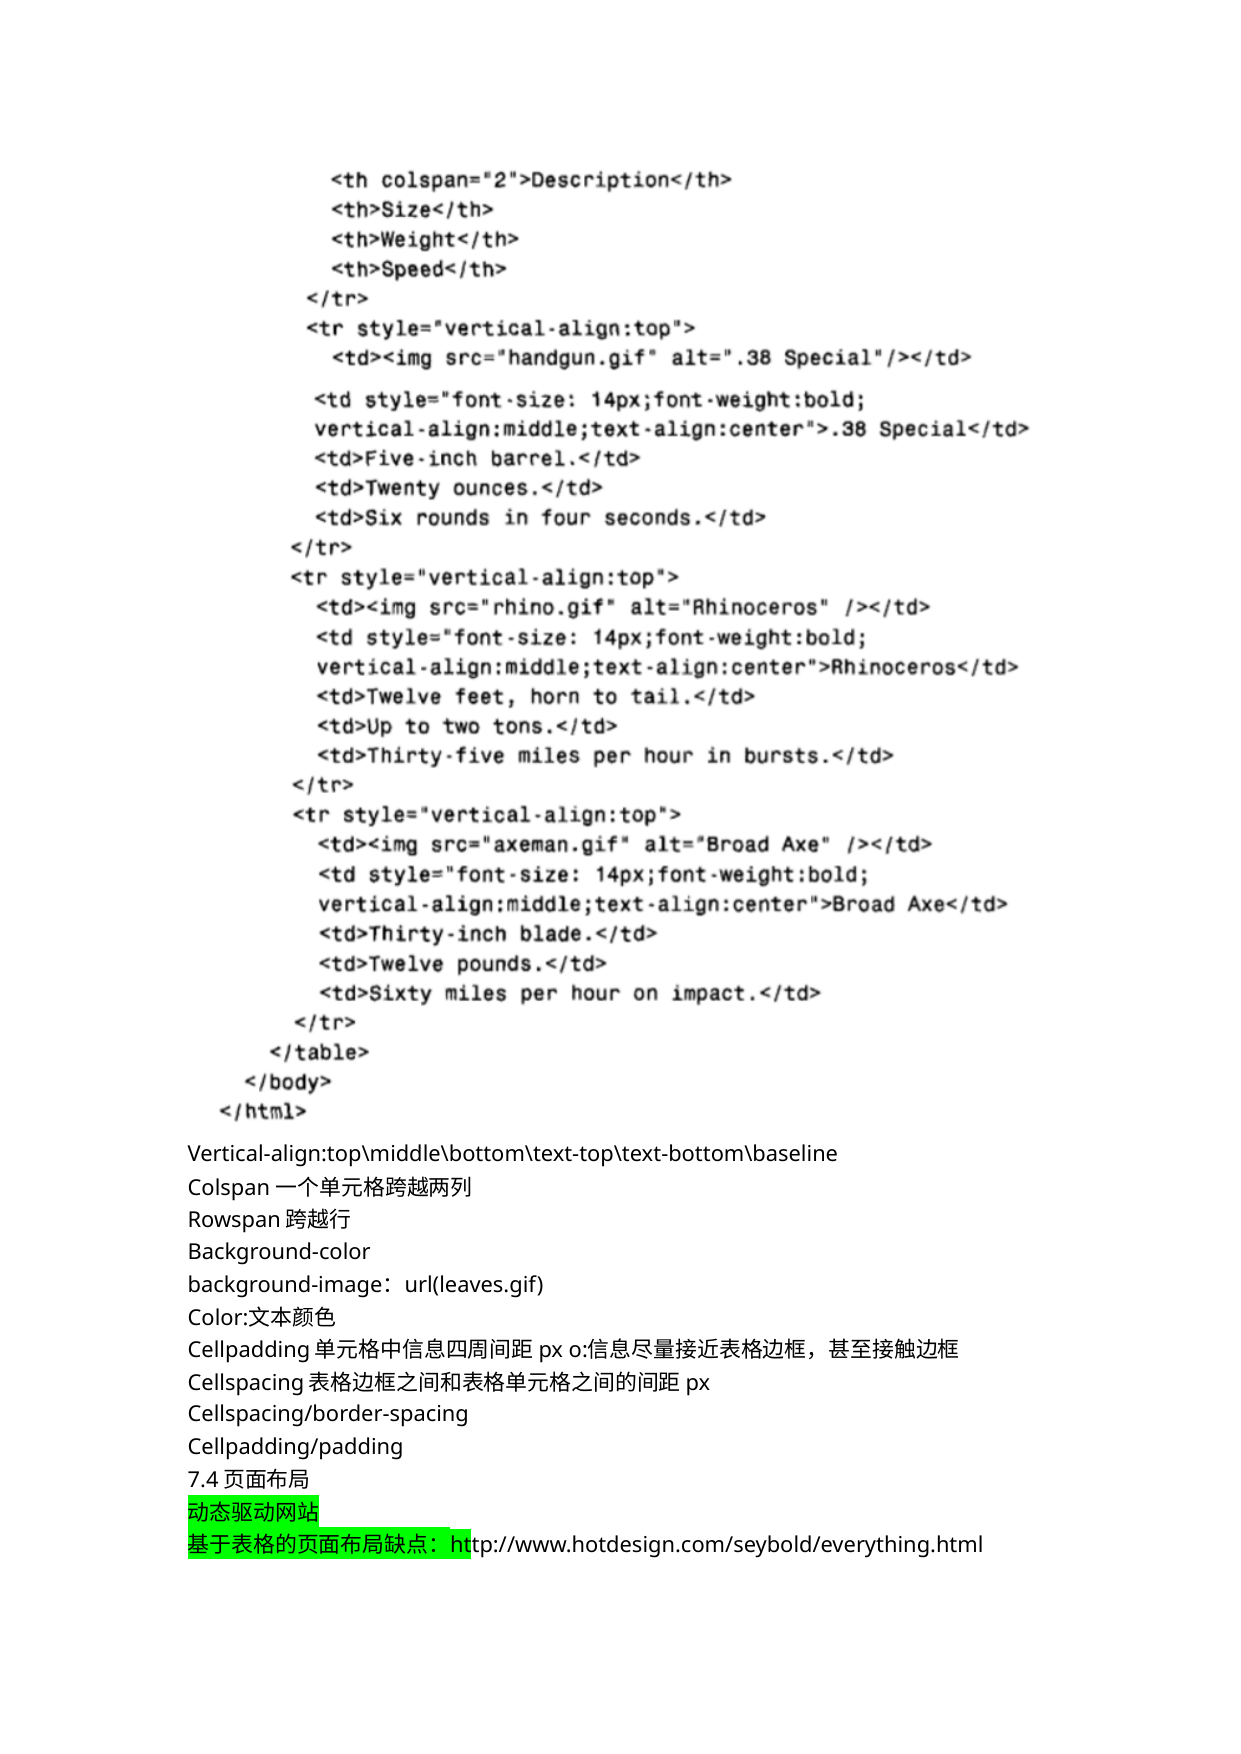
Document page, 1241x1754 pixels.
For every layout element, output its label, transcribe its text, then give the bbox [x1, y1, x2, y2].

text Color:文本颜色 [187, 1299, 1053, 1332]
text Vertical-align:top\middle\bottom\text-top\text-bottom\baseline [187, 1137, 1053, 1169]
text Colspan 一个单元格跨越两列 [187, 1169, 1053, 1202]
text Cellpadding/padding [187, 1429, 1053, 1462]
text Cellspacing表格边框之间和表格单元格之间的间距 px [187, 1364, 1053, 1397]
text 基于表格的页面布局缺点：http://www.hotdesign.com/seybold/everything.html [450, 1527, 1053, 1559]
text Cellspacing/border-spacing [187, 1397, 1053, 1429]
text Background-color [187, 1234, 1053, 1267]
text background-image：url(leaves.gif) [187, 1267, 1053, 1299]
text 7.4页面布局 [187, 1462, 1053, 1494]
text Cellpadding单元格中信息四周间距 px o:信息尽量接近表格边框，甚至接触边框 [187, 1332, 1053, 1364]
picture [187, 162, 1053, 1127]
text Rowspan跨越行 [187, 1202, 1053, 1234]
text 动态驱动网站 [187, 1494, 1053, 1527]
